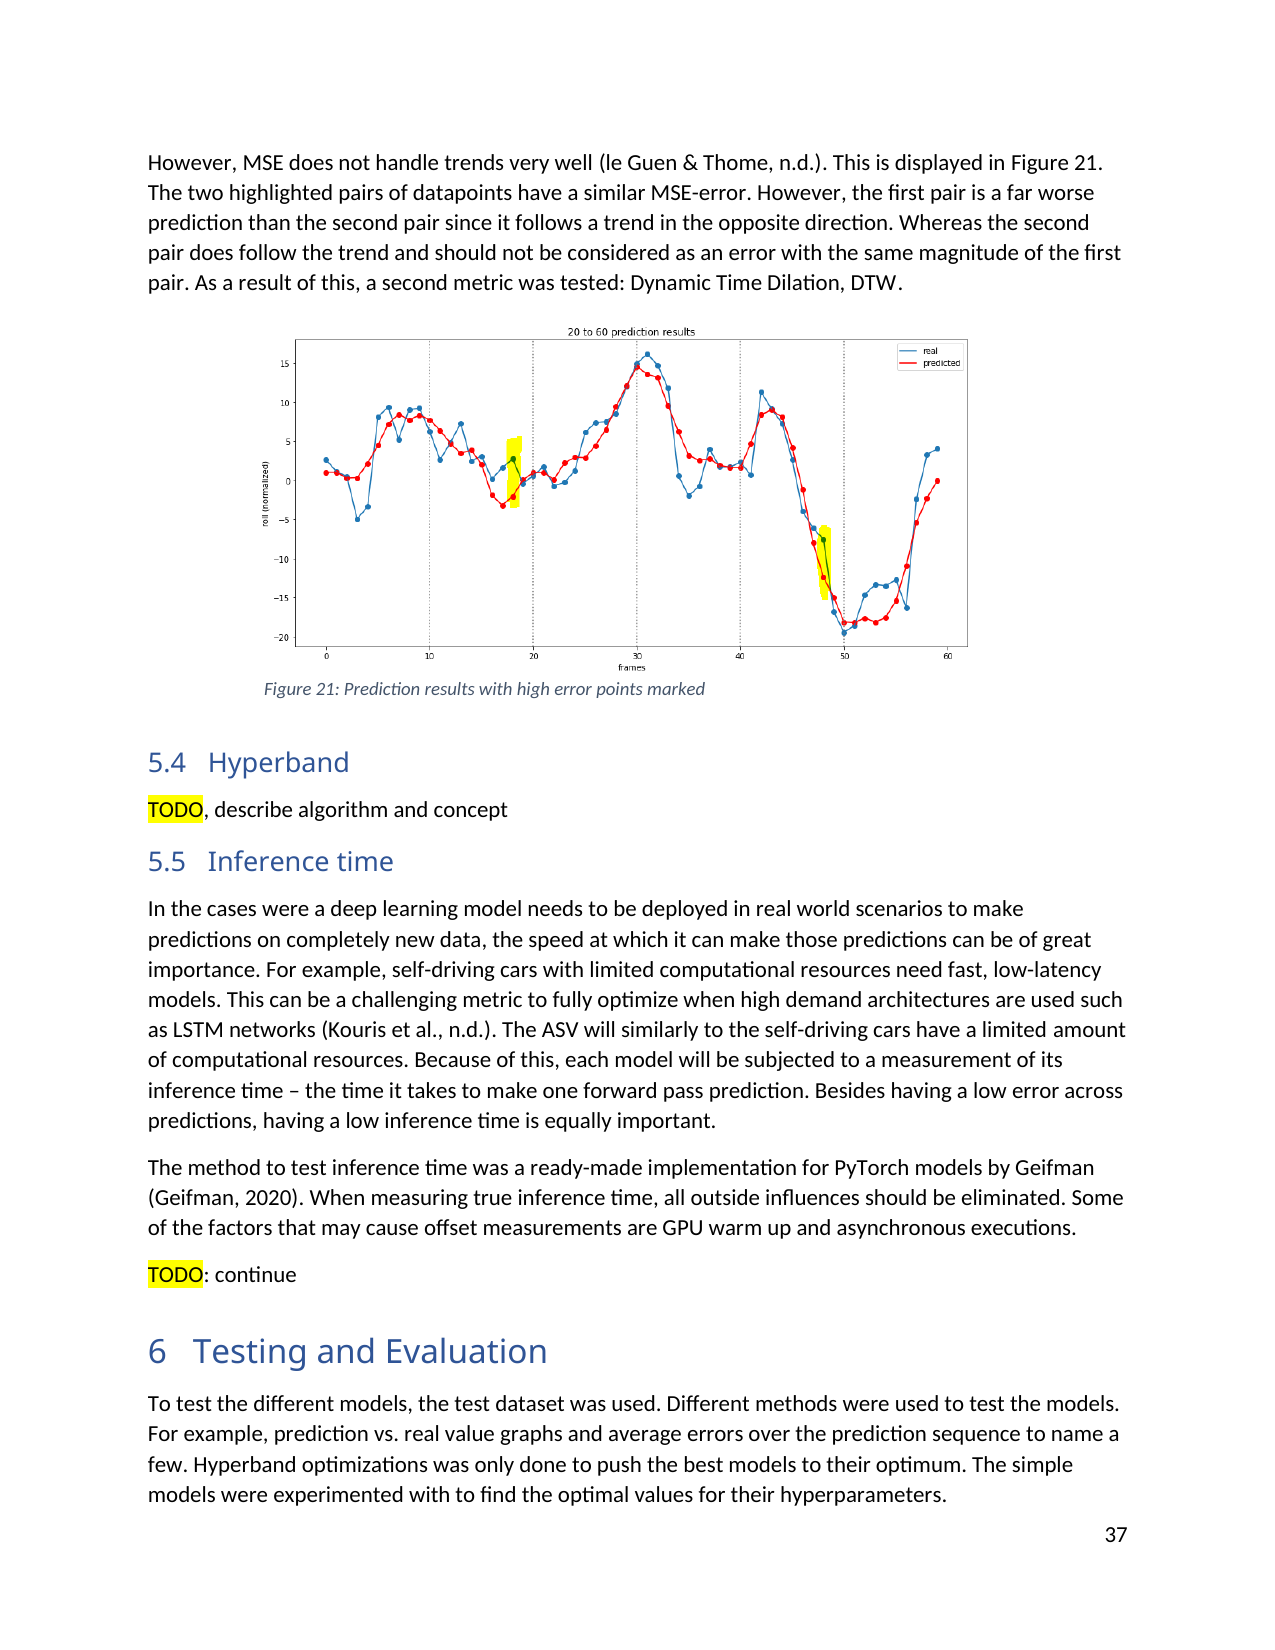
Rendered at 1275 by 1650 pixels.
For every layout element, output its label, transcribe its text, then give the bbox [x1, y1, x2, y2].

subtitle Inference time [148, 842, 1127, 879]
subtitle Testing and Evaluation [148, 1328, 1127, 1373]
text The method to test inference time was a ready-made implementation for PyTorch models by Geifman . When measuring true inference time, all outside influences should be eliminated. Some of the factors that may cause offset measurements are GPU warm up and asynchronous executions. [148, 1153, 1127, 1241]
picture [258, 323, 972, 675]
text TODO: continue [203, 1260, 1127, 1288]
text However, MSE does not handle trends very well . This is displayed in Figure 21. The two highlighted pairs of datapoints have a similar MSE-error. However, the first pair is a far worse prediction than the second pair since it follows a trend in the opposite direction. Whereas the second pair does follow the trend and should not be considered as an error with the same magnitude of the first pair. As a result of this, a second metric was tested: Dynamic Time Dilation, DTW. [148, 148, 1127, 296]
text To test the different models, the test dataset was used. Different methods were used to test the models. For example, prediction vs. real value graphs and average errors over the prediction sequence to name a few. Hyperband optimizations was only done to push the best models to their optimum. The simple models were experimented with to find the optimal values for their hyperparameters. [148, 1389, 1127, 1508]
text TODO, describe algorithm and concept [203, 795, 1127, 823]
text In the cases were a deep learning model needs to be deployed in real world scenarios to make predictions on completely new data, the speed at which it can make those predictions can be of great importance. For example, self-driving cars with limited computational resources need fast, low-latency models. This can be a challenging metric to fully optimize when high demand architectures are used such as LSTM networks . The ASV will similarly to the self-driving cars have a limited amount of computational resources. Because of this, each model will be subjected to a measurement of its inference time – the time it takes to make one forward pass prediction. Besides having a low error across predictions, having a low inference time is equally important. [148, 894, 1127, 1134]
